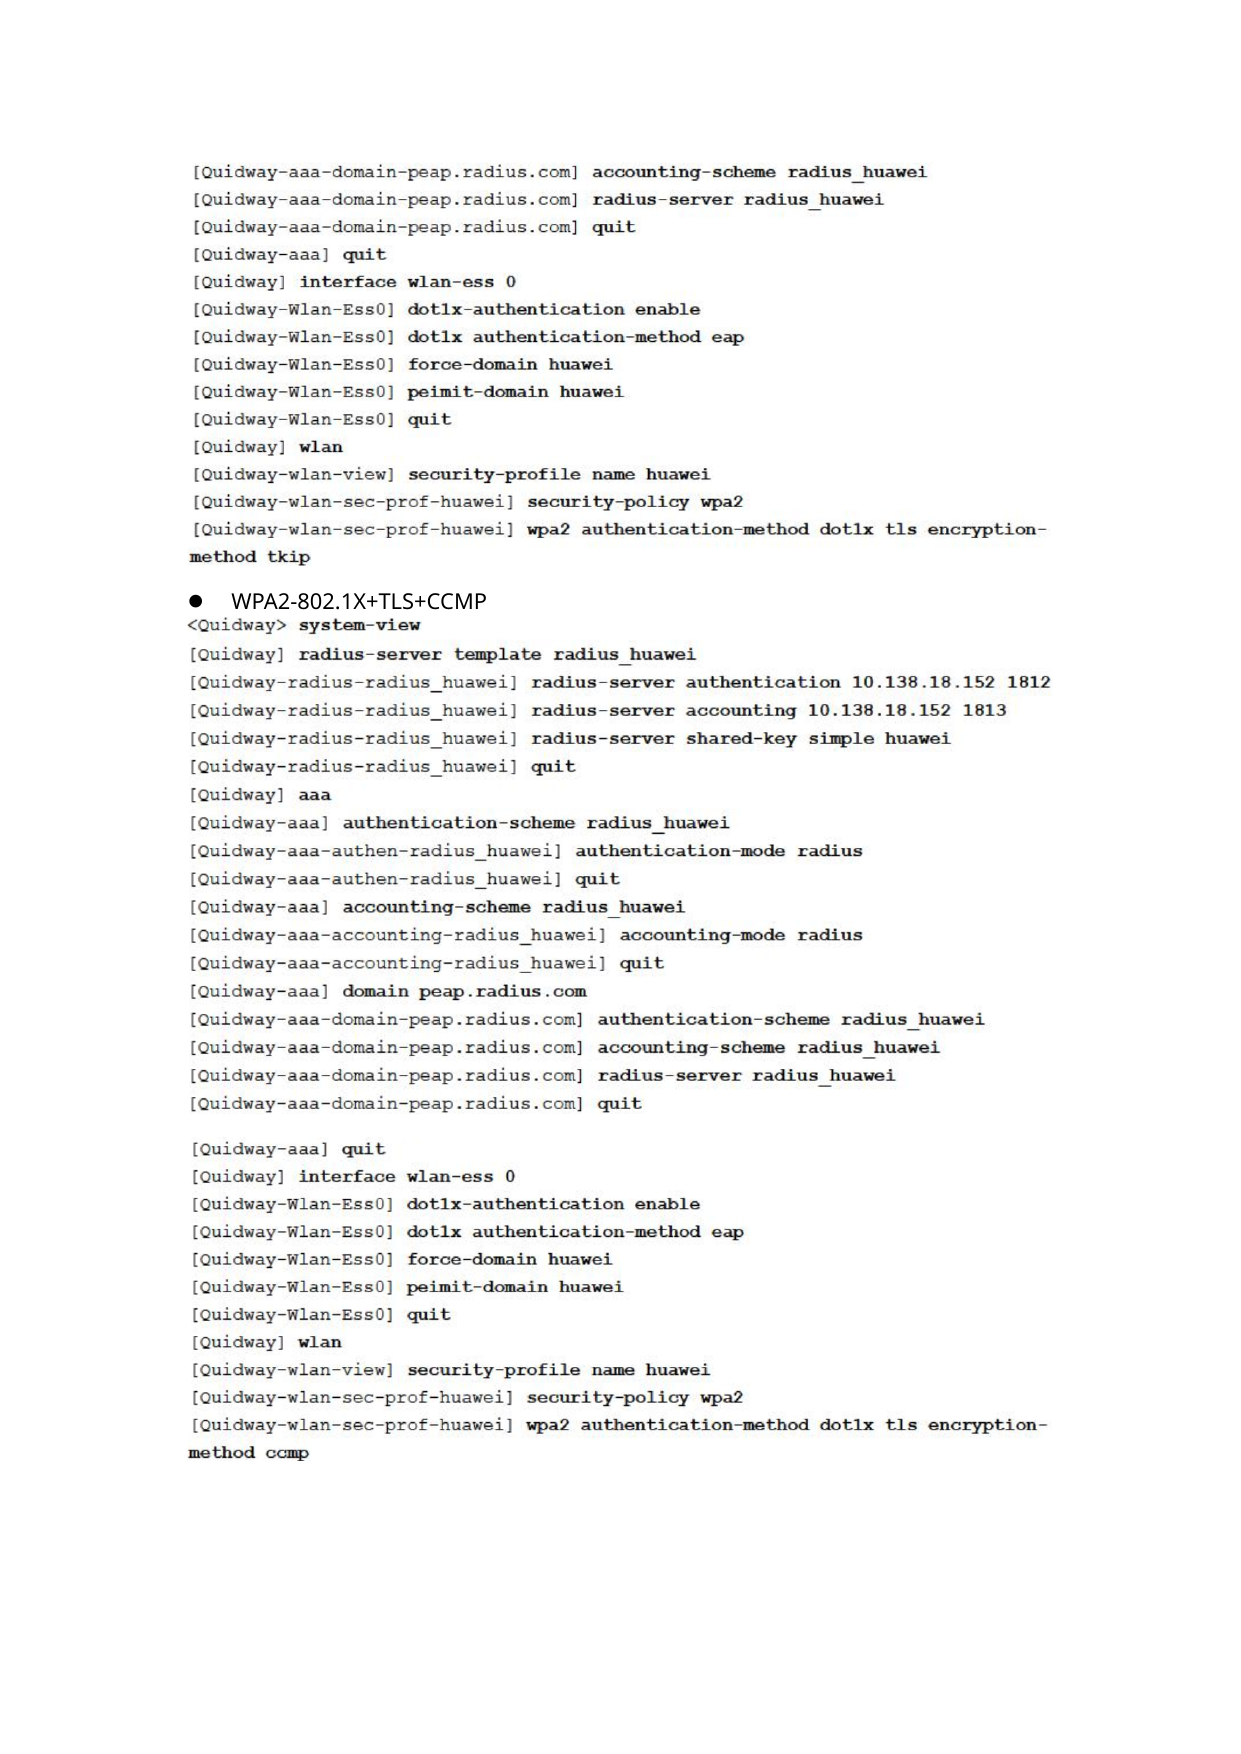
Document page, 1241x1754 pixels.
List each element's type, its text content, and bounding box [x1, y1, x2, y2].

list WPA2-802.1X+TLS+CCMP [187, 584, 1053, 617]
picture [187, 162, 1053, 568]
picture [187, 617, 1053, 1114]
picture [187, 1137, 1053, 1461]
